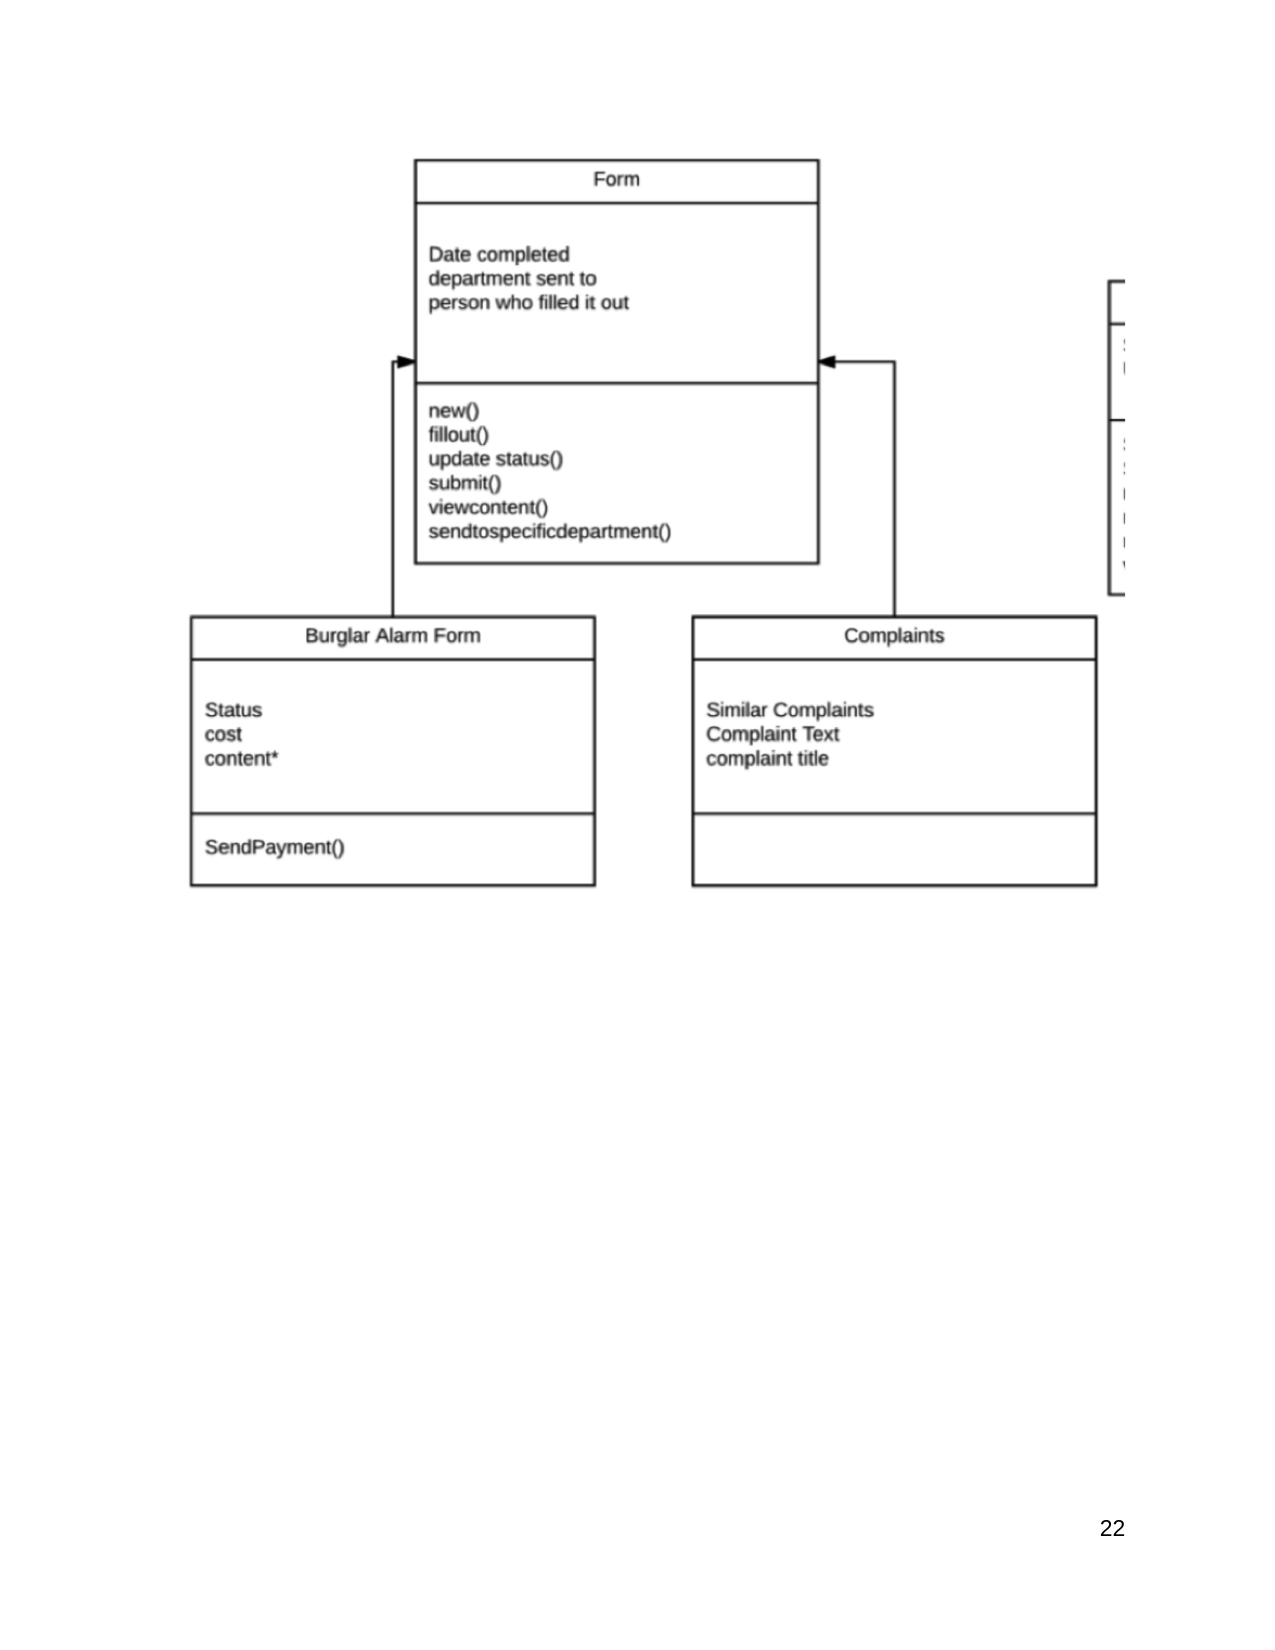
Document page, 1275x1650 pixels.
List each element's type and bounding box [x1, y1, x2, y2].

picture [150, 150, 1125, 959]
